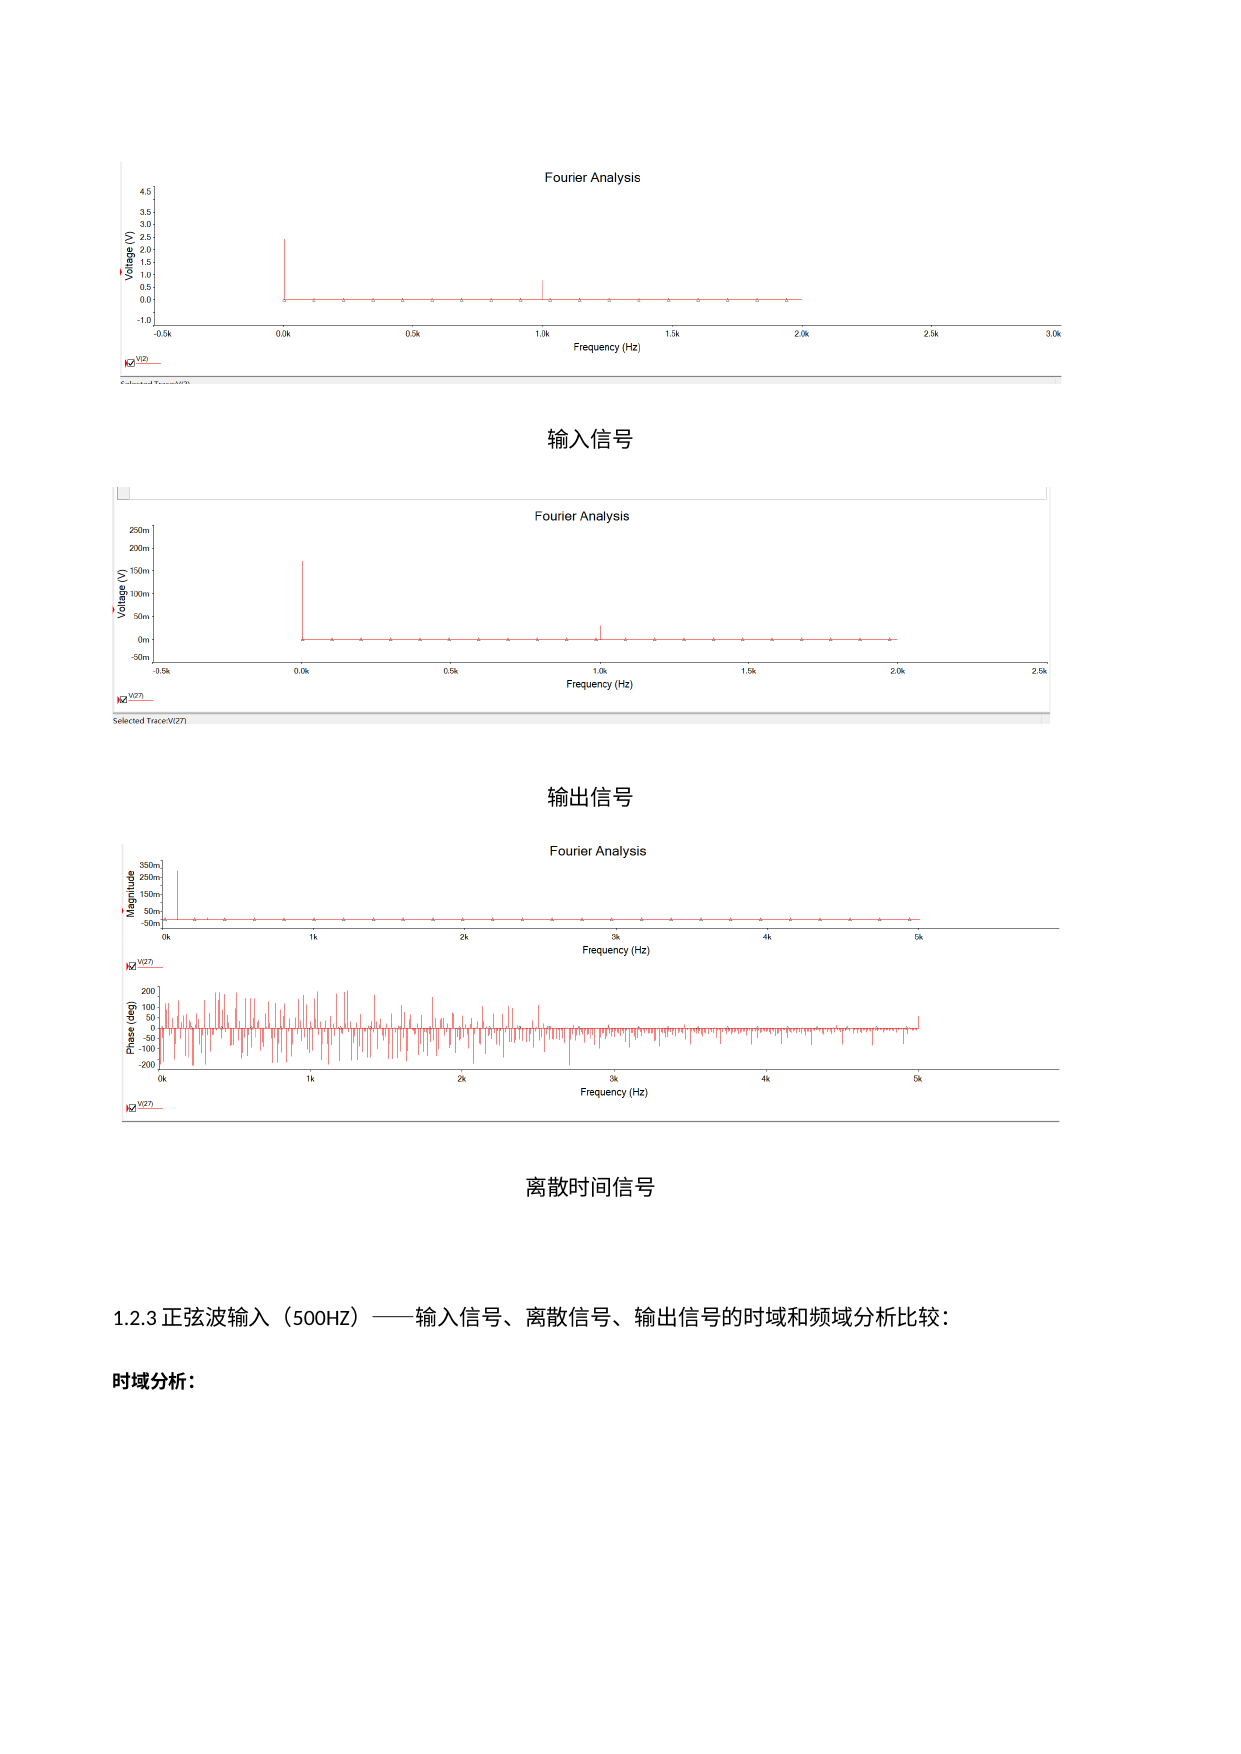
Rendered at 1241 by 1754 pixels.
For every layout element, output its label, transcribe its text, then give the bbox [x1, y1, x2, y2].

text 离散时间信号 [112, 1169, 1069, 1202]
text 时域分析： [112, 1364, 1069, 1397]
picture [120, 162, 1062, 384]
picture [121, 844, 1060, 1123]
text 输出信号 [112, 779, 1069, 812]
text 输入信号 [112, 422, 1069, 454]
text 1.2.3正弦波输入（500HZ）——输入信号、离散信号、输出信号的时域和频域分析比较： [112, 1299, 1069, 1332]
picture [112, 487, 1050, 724]
